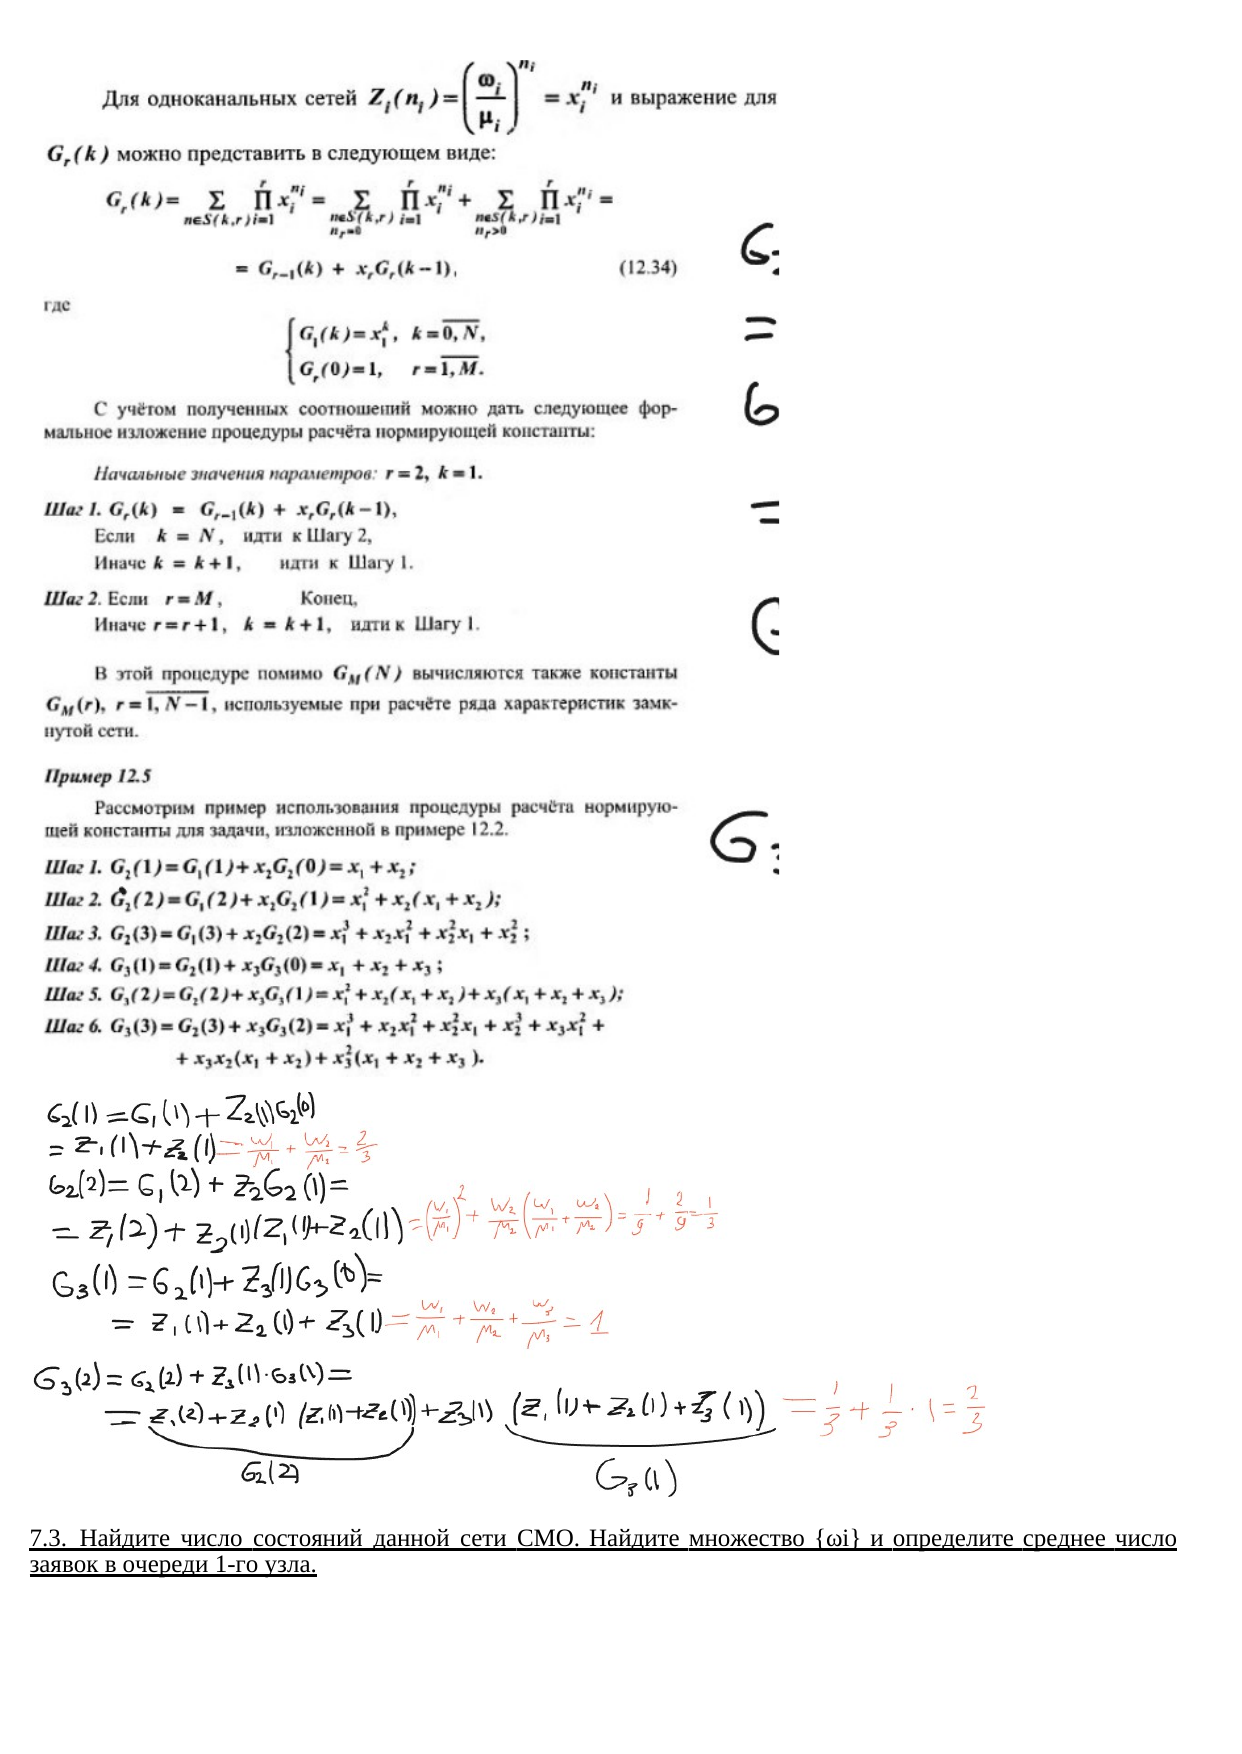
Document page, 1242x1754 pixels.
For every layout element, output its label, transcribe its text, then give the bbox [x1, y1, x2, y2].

picture [43, 60, 780, 1077]
picture [33, 1092, 986, 1497]
list ​ Найдите число состояний данной сети СМО. Найдите множество {ωi} и определите среднее число заявок в очереди 1-го узла. [29, 1526, 1180, 1578]
